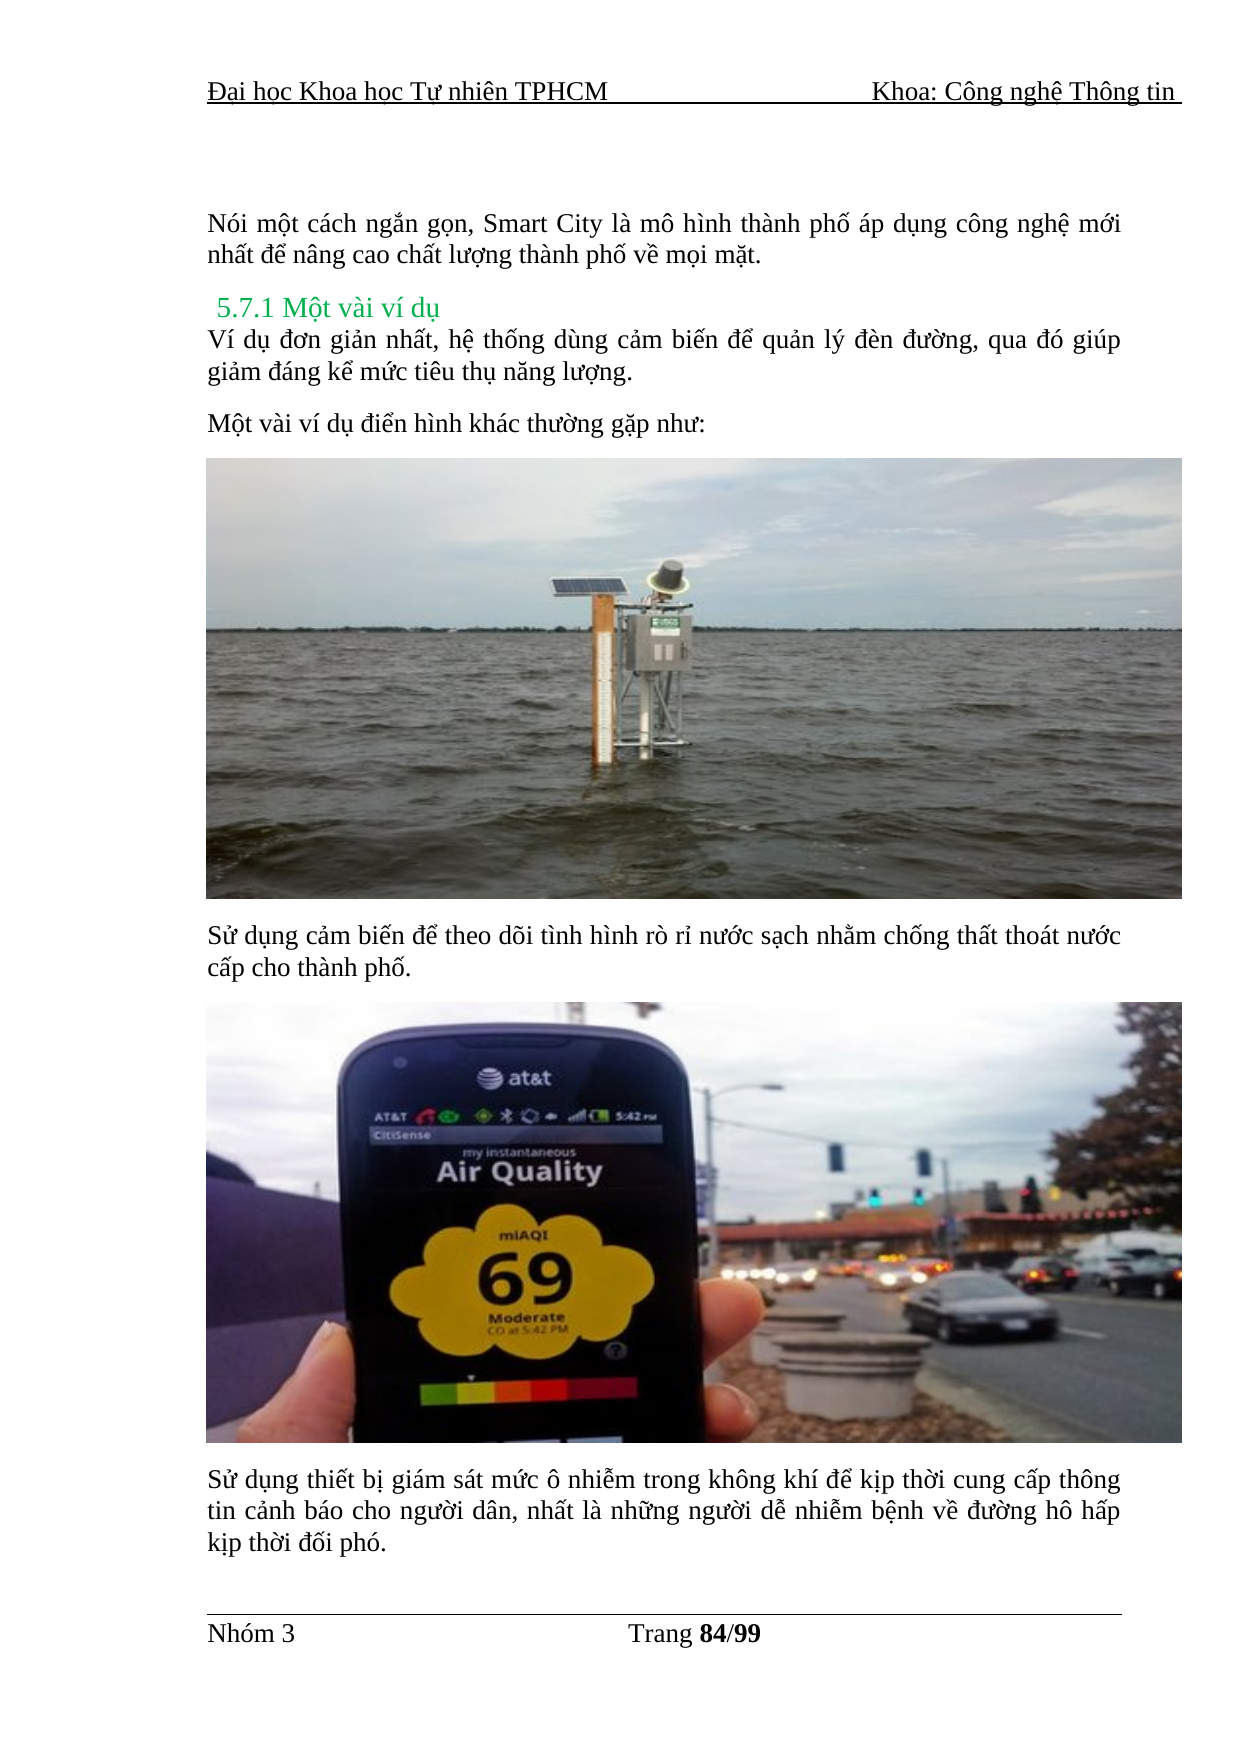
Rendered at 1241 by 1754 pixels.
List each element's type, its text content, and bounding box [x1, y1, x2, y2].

text Một vài ví dụ điển hình khác thường gặp như: [207, 407, 1122, 438]
text Sử dụng thiết bị giám sát mức ô nhiễm trong không khí để kịp thời cung cấp thông tin cảnh báo cho người dân, nhất là những người dễ nhiễm bệnh về đường hô hấp kịp thời đối phó. [207, 1463, 1122, 1557]
text Sử dụng cảm biến để theo dõi tình hình rò rỉ nước sạch nhằm chống thất thoát nước cấp cho thành phố. [207, 919, 1122, 982]
subtitle 5.7.1 Một vài ví dụ [216, 290, 1122, 324]
text Nói một cách ngắn gọn, Smart City là mô hình thành phố áp dụng công nghệ mới nhất để nâng cao chất lượng thành phố về mọi mặt. [207, 207, 1122, 269]
picture [206, 458, 1182, 899]
picture [206, 1002, 1182, 1443]
text Ví dụ đơn giản nhất, hệ thống dùng cảm biến để quản lý đèn đường, qua đó giúp giảm đáng kể mức tiêu thụ năng lượng. [207, 324, 1122, 386]
